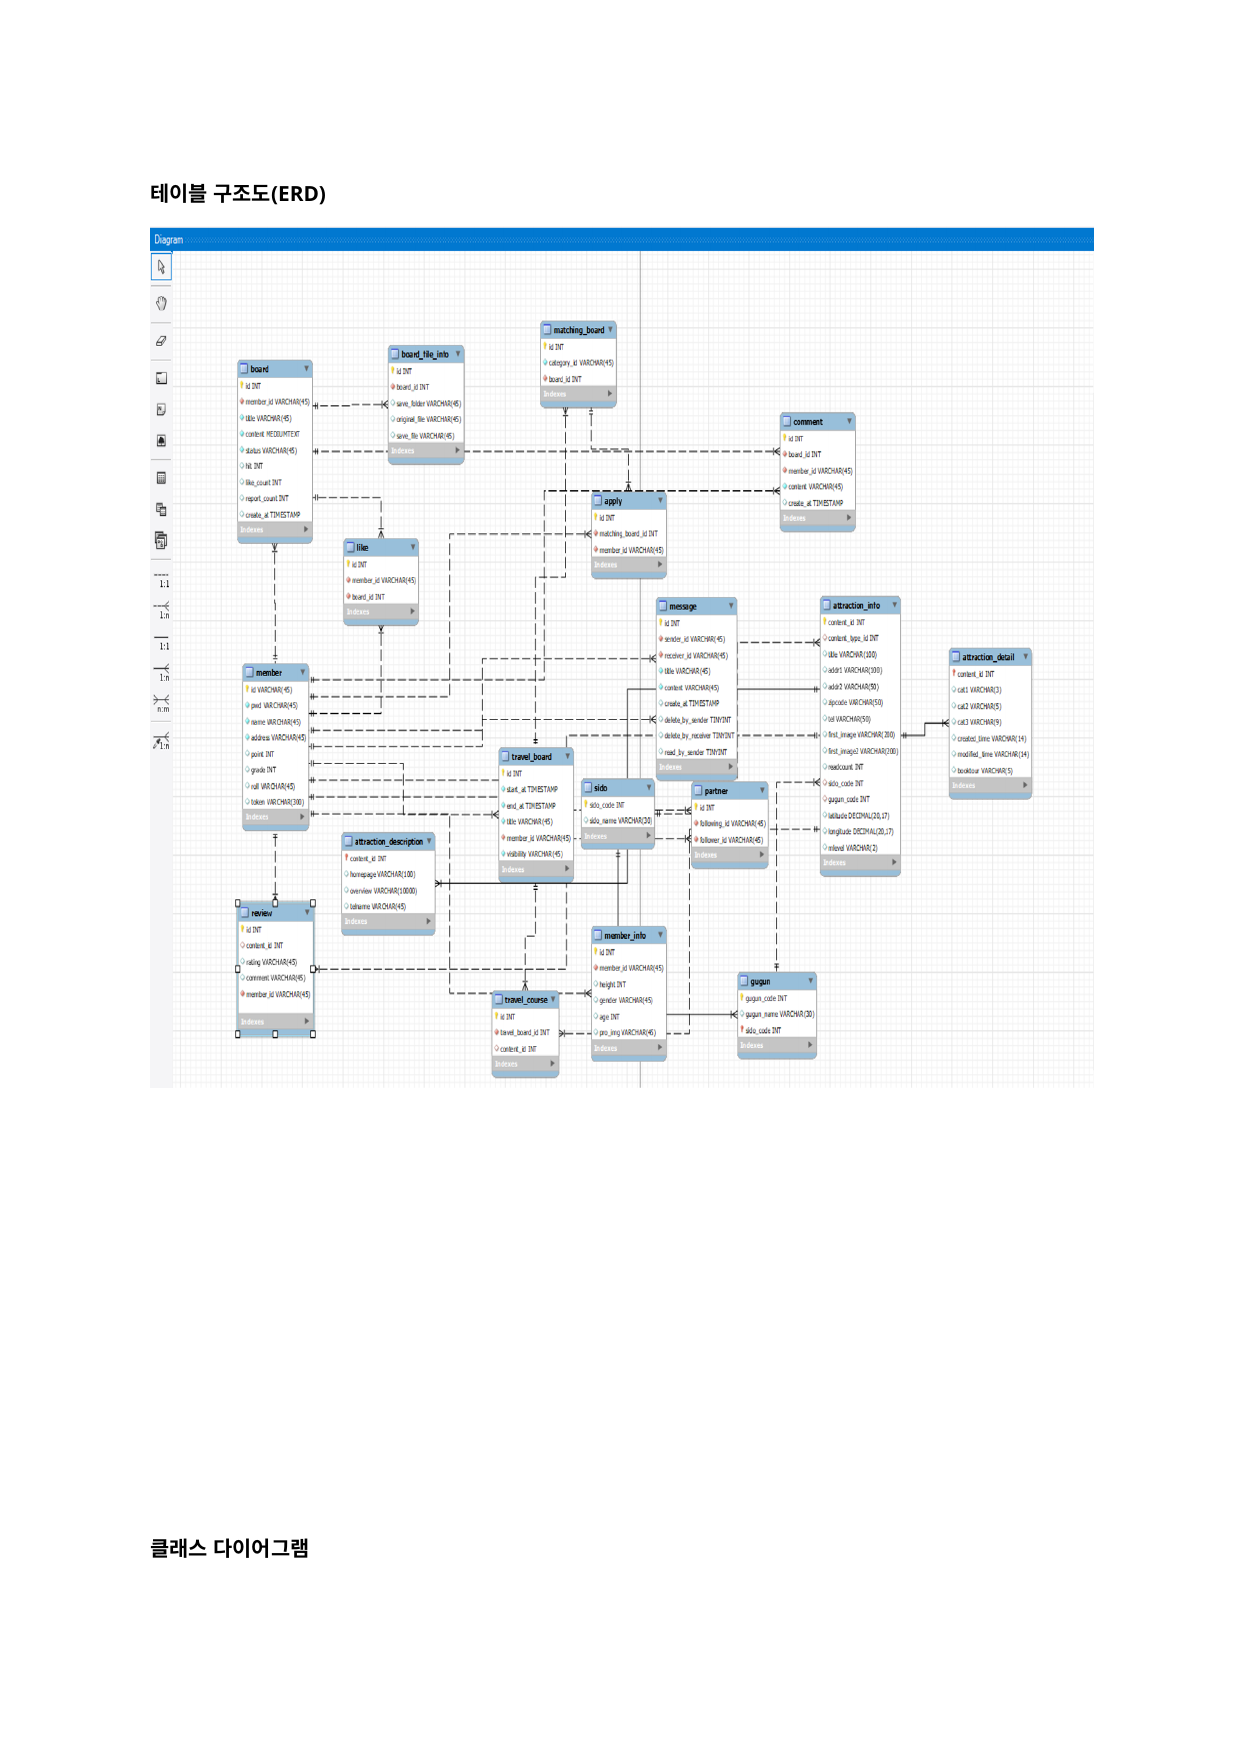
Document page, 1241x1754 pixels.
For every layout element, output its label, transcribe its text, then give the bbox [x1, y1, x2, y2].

picture [150, 226, 1094, 1088]
text 테이블 구조도(ERD) [150, 177, 1090, 207]
text 클래스 다이어그램 [150, 1532, 1090, 1562]
